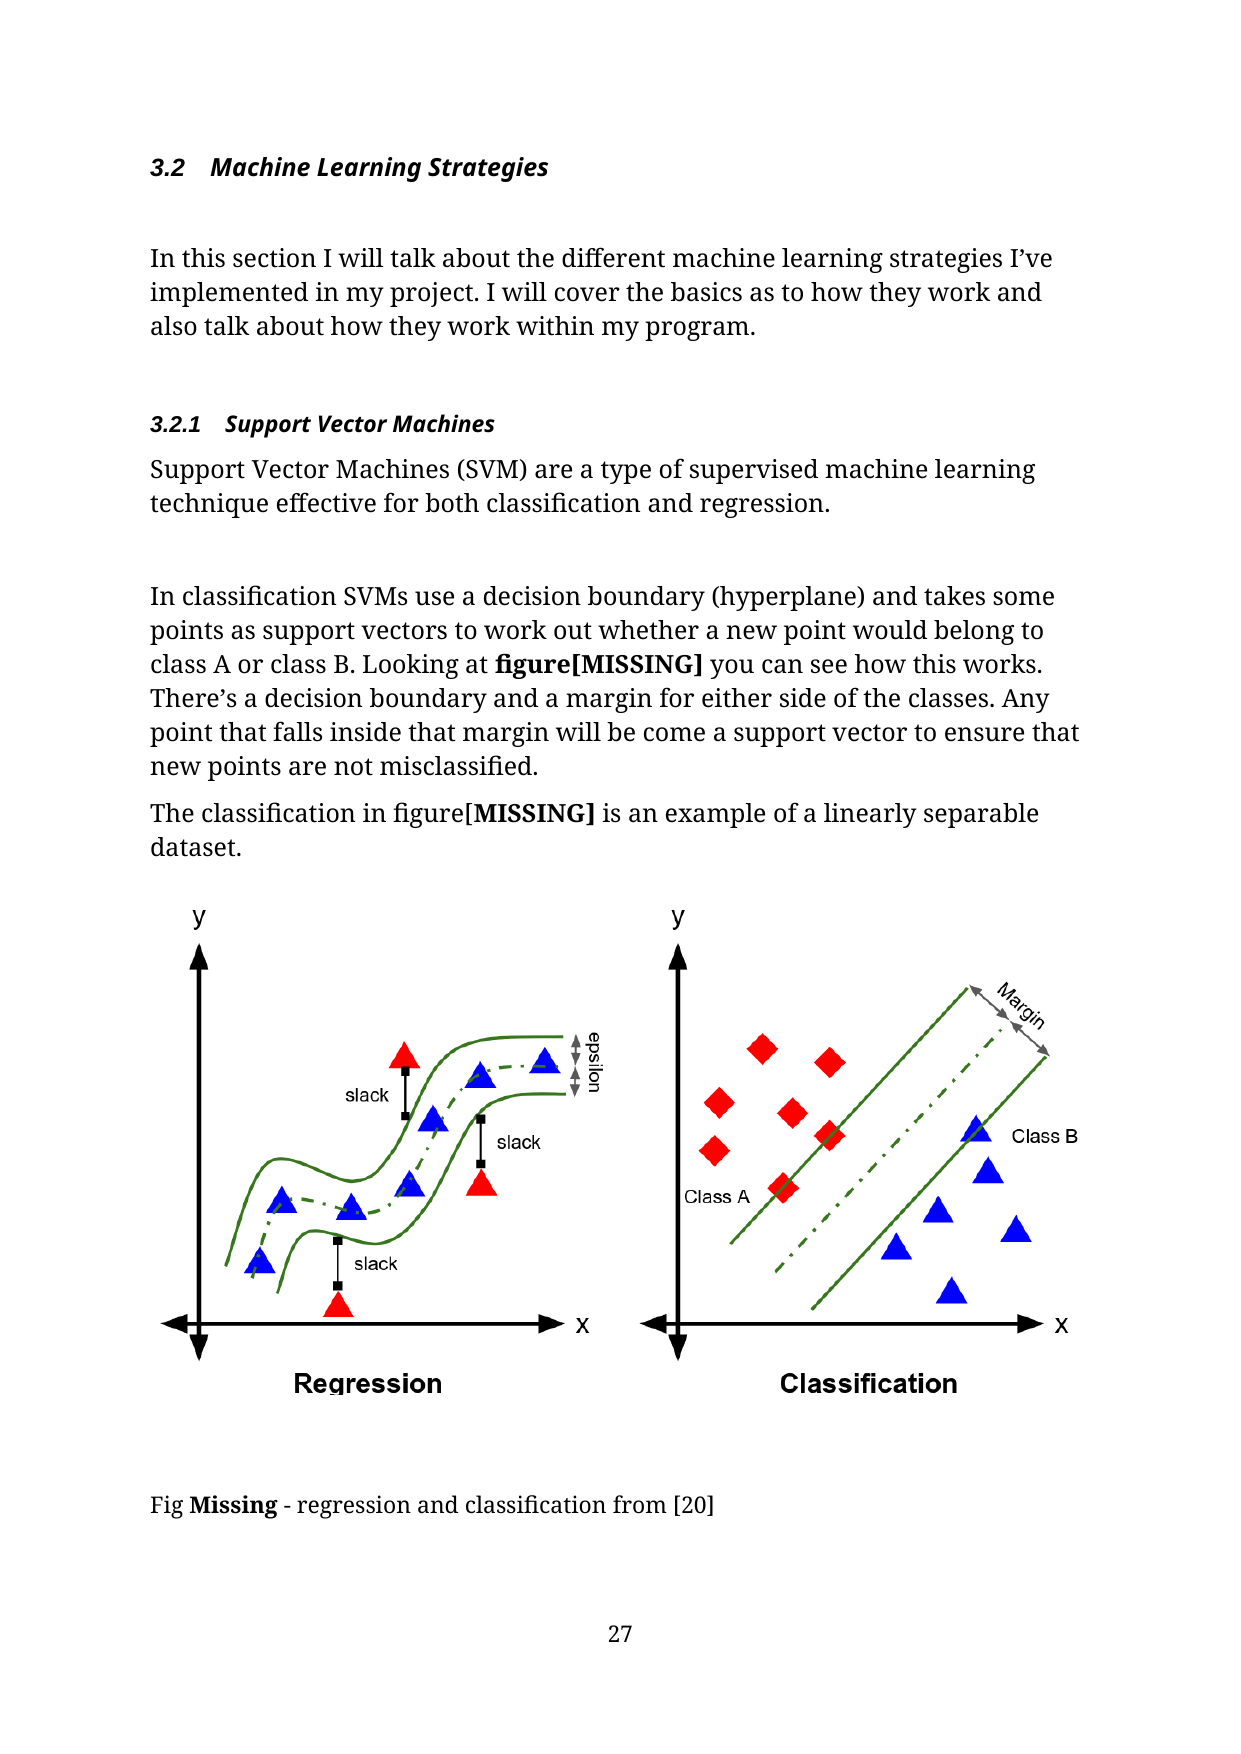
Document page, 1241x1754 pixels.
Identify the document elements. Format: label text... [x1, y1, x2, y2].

text In this section I will talk about the different machine learning strategies I’ve implemented in my project. I will cover the basics as to how they work and also talk about how they work within my program. [150, 240, 1090, 342]
text In classification SVMs use a decision boundary (hyperplane) and takes some points as support vectors to work out whether a new point would belong to class A or class B. Looking at figure[MISSING] you can see how this works. There’s a decision boundary and a margin for either side of the classes. Any point that falls inside that margin will be come a support vector to ensure that new points are not misclassified. [150, 579, 1090, 783]
subtitle Support Vector Machines [150, 408, 1090, 439]
text Fig Missing - regression and classification from [20] [150, 1489, 1090, 1520]
subtitle Machine Learning Strategies [150, 150, 1090, 184]
picture [148, 904, 1085, 1395]
text The classification in figure[MISSING] is an example of a linearly separable dataset. [150, 796, 1090, 864]
text Support Vector Machines (SVM) are a type of supervised machine learning technique effective for both classification and regression. [150, 452, 1090, 520]
